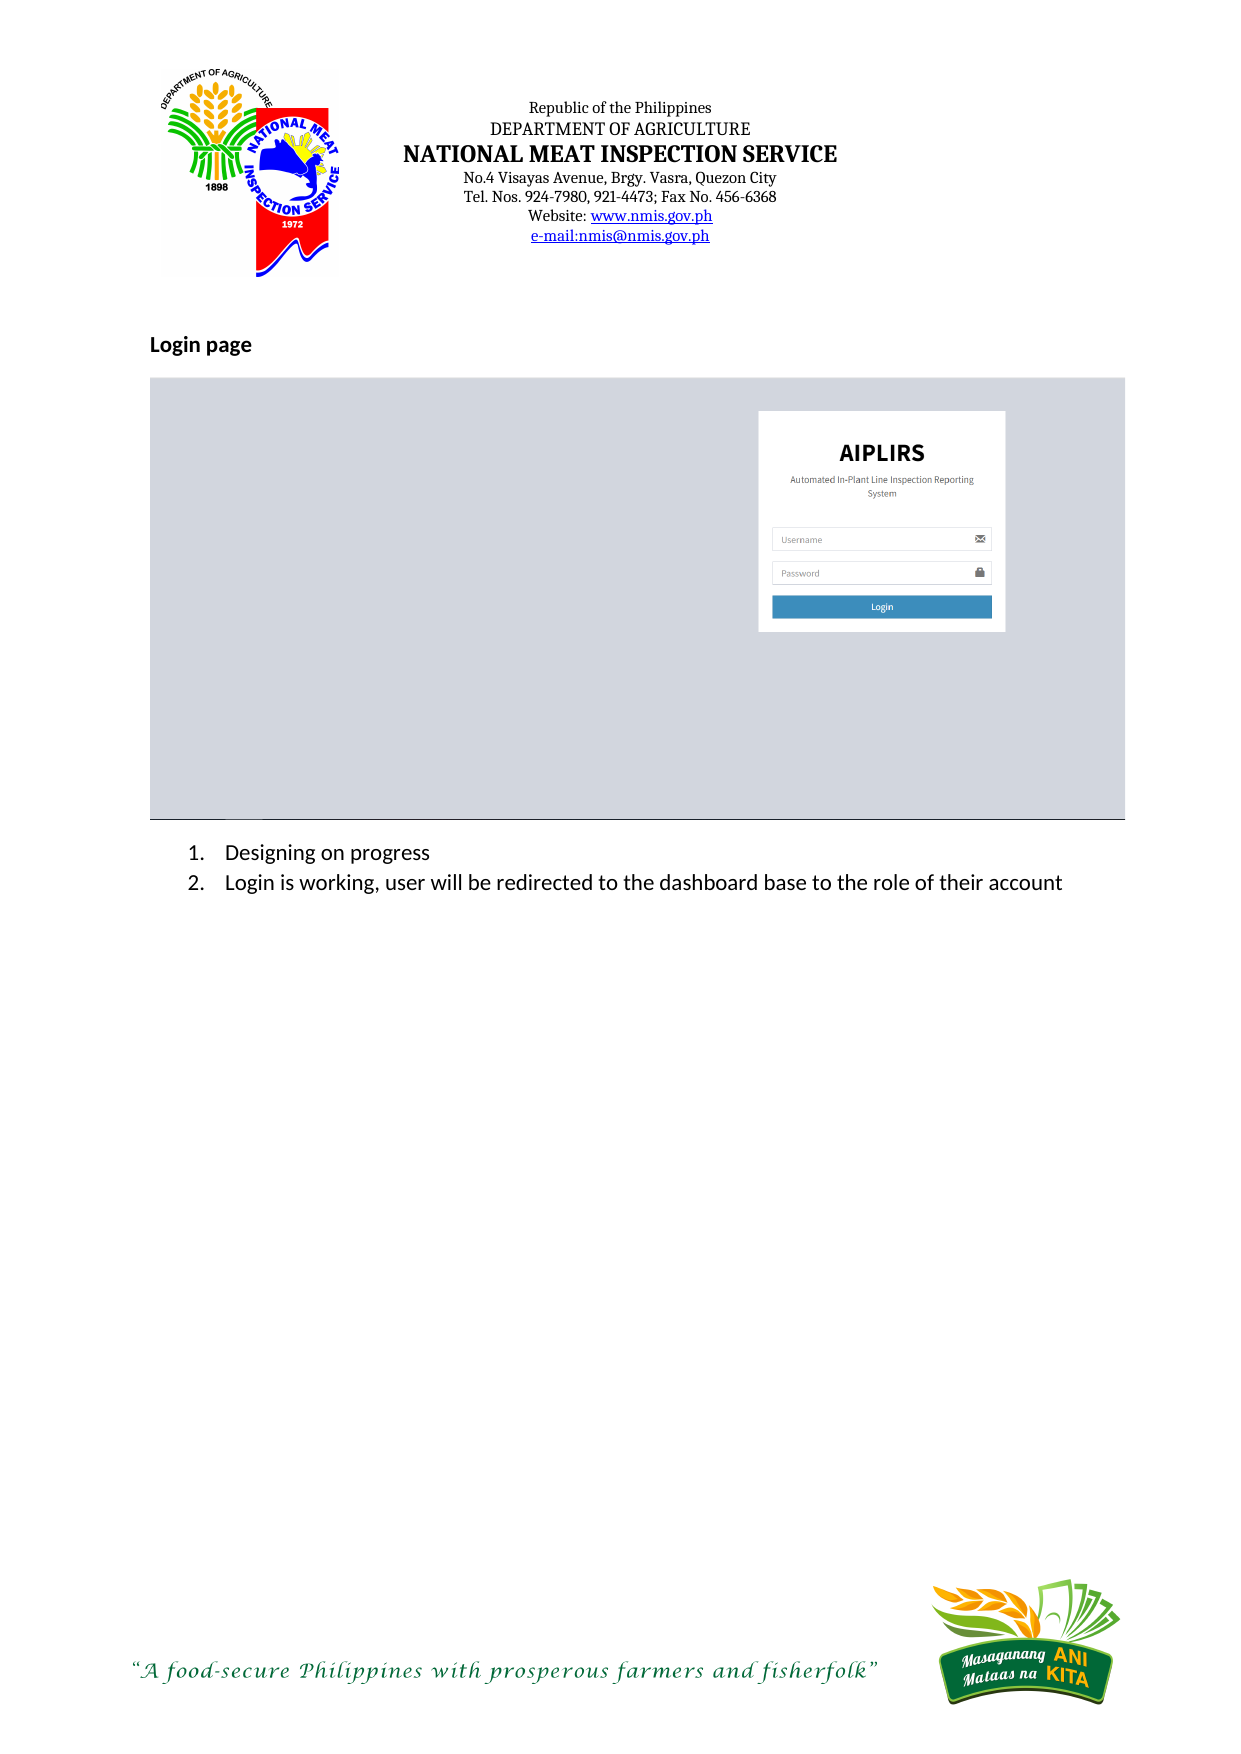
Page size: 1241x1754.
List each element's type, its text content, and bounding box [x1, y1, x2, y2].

picture [161, 69, 339, 277]
picture [150, 376, 1125, 820]
picture [103, 1631, 909, 1702]
text Login page [150, 330, 1090, 358]
picture [927, 1566, 1127, 1712]
list Login is working, user will be redirected to the dashboard base to the role of their account [187, 868, 1090, 896]
list Designing on progress [187, 838, 1090, 866]
